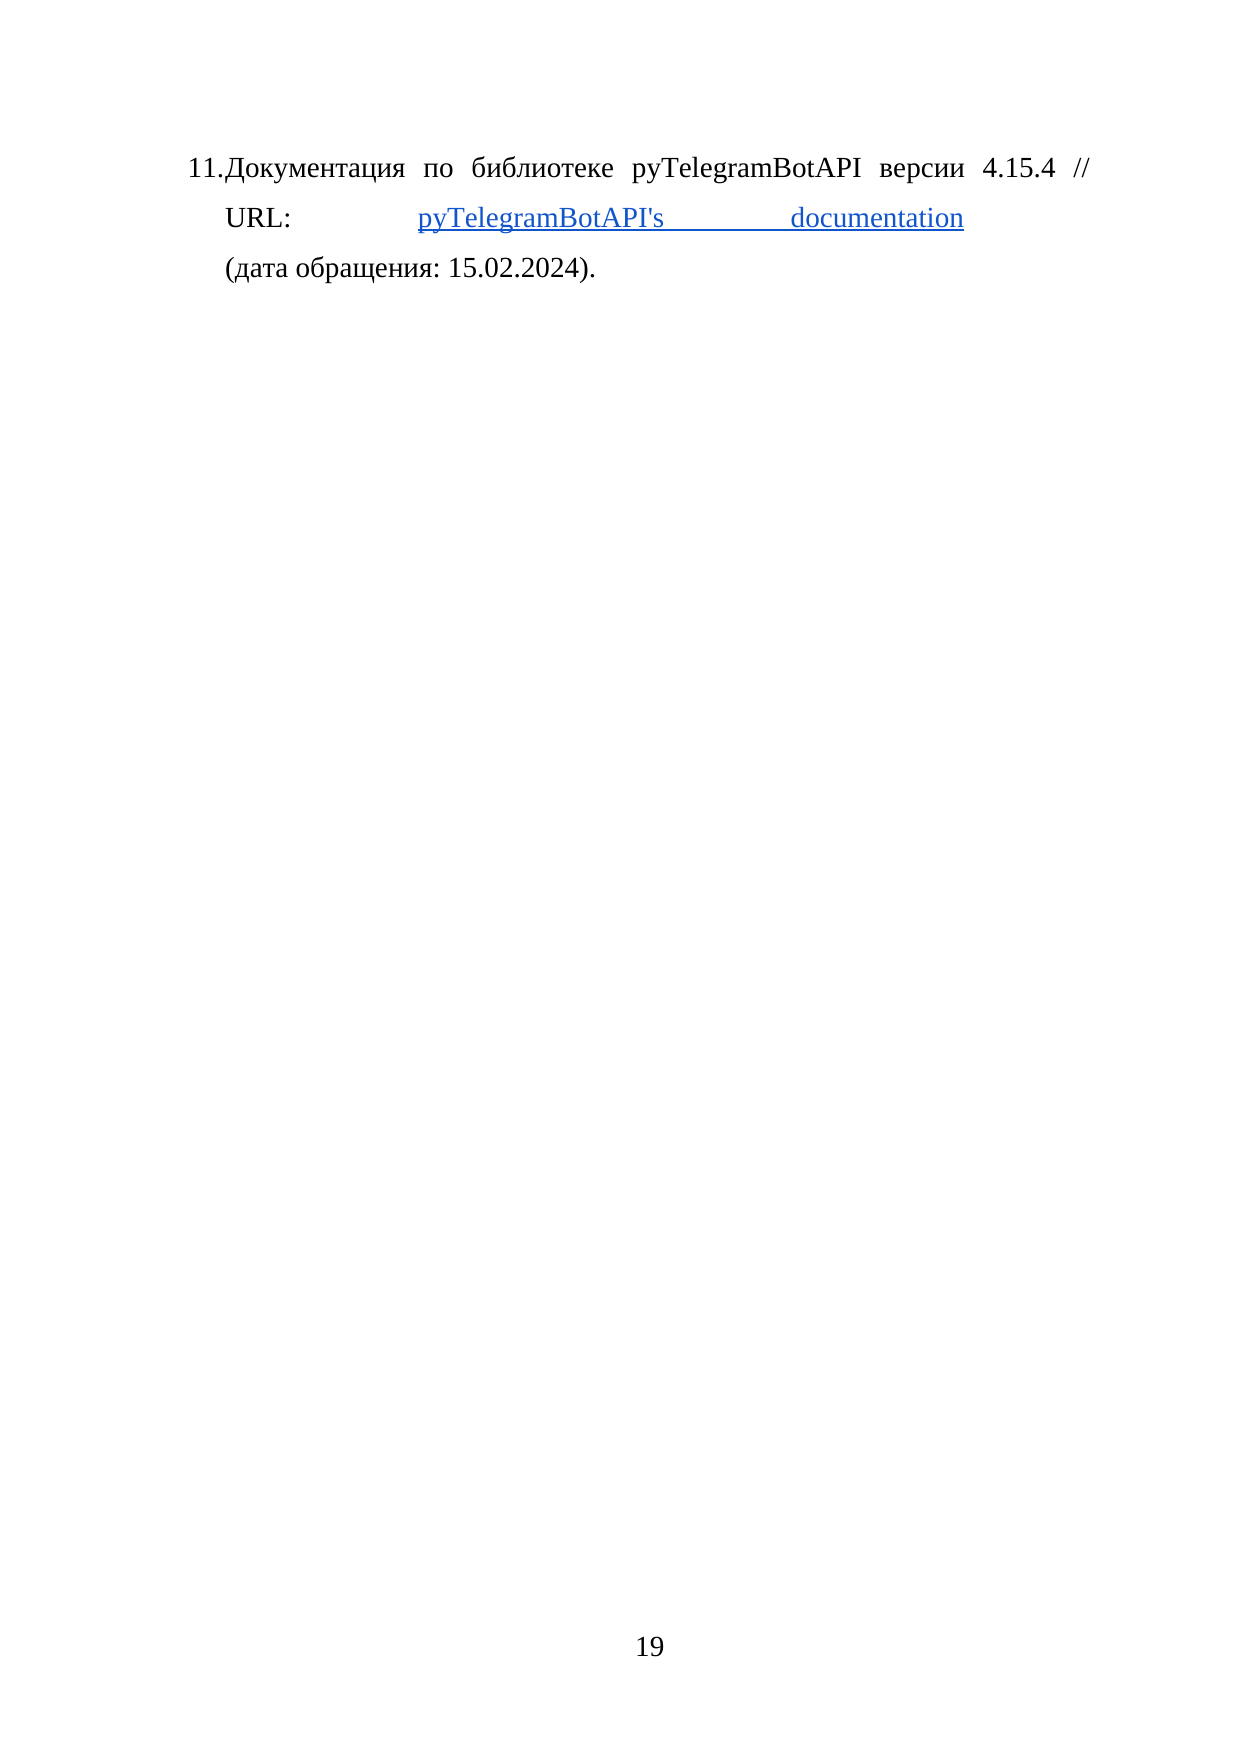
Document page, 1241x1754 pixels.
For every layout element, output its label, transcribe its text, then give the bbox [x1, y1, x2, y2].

list Документация по библиотеке pyTelegramBotAPI версии 4.15.4 // URL: pyTelegramBotAPI's documentation (дата обращения: 15.02.2024). [187, 150, 1090, 284]
